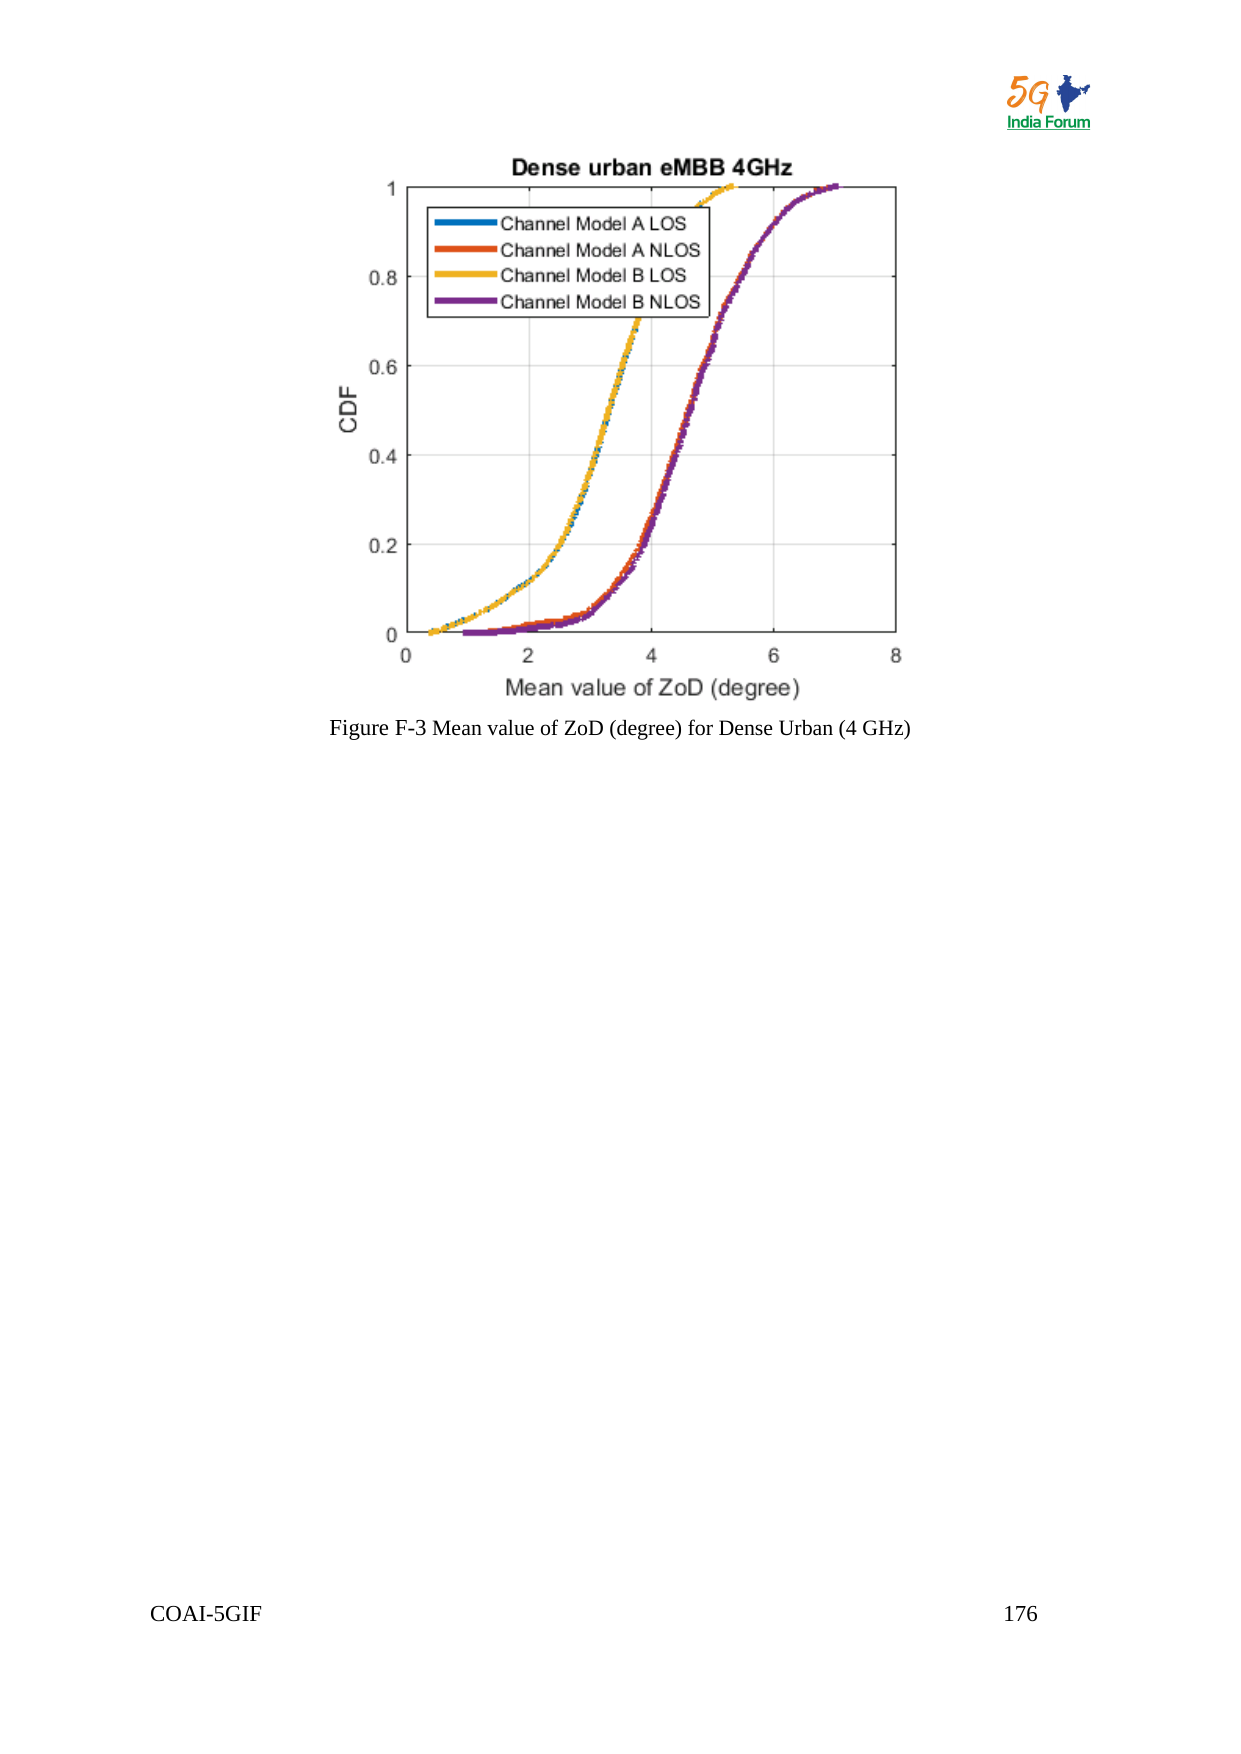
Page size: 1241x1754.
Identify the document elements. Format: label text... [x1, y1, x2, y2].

text Figure F-3 Mean value of ZoD (degree) for Dense Urban (4 GHz) [150, 714, 1090, 740]
picture [1007, 75, 1091, 130]
picture [330, 150, 910, 702]
